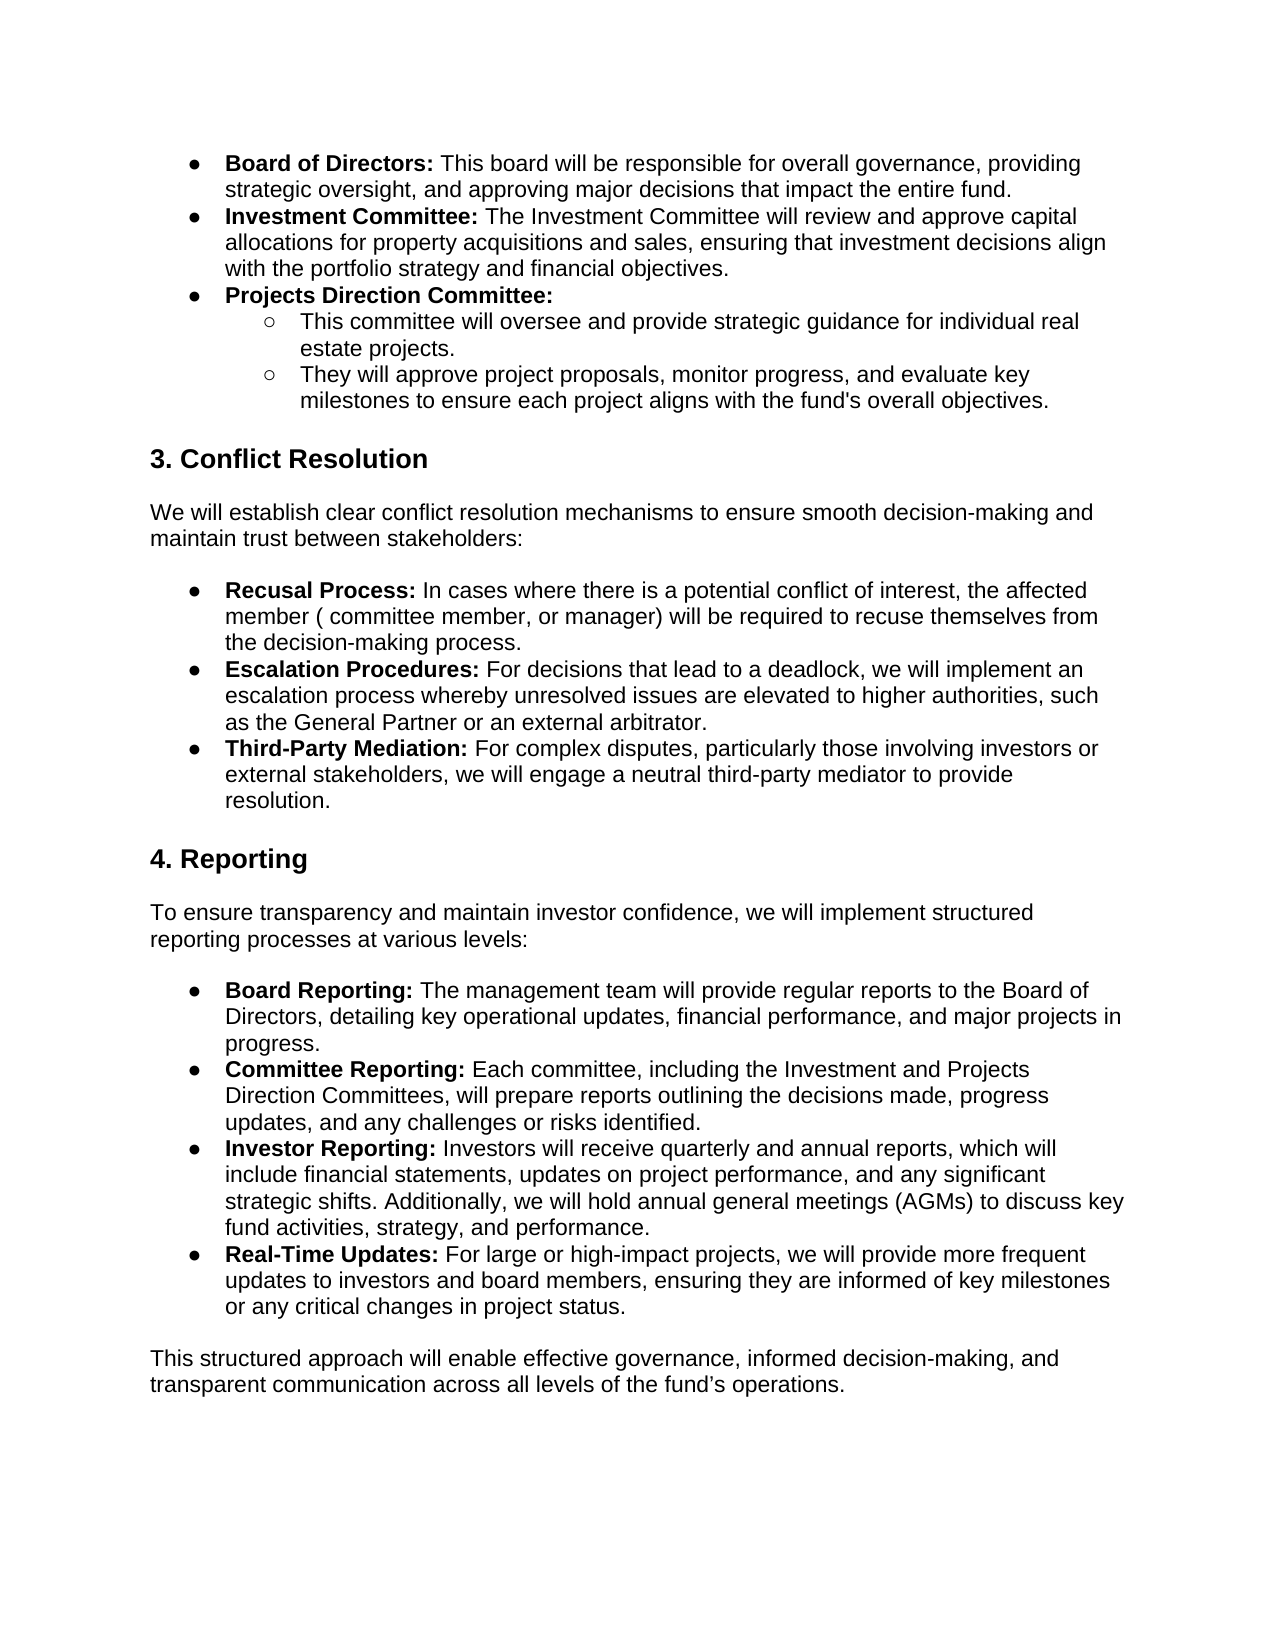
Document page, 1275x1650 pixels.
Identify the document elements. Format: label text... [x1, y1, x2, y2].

list Investment Committee: The Investment Committee will review and approve capital allocations for property acquisitions and sales, ensuring that investment decisions align with the portfolio strategy and financial objectives. [187, 203, 1125, 282]
text We will establish clear conflict resolution mechanisms to ensure smooth decision-making and maintain trust between stakeholders: [150, 499, 1125, 552]
list They will approve project proposals, monitor progress, and evaluate key milestones to ensure each project aligns with the fund's overall objectives. [262, 361, 1125, 413]
list This committee will oversee and provide strategic guidance for individual real estate projects. [262, 308, 1125, 361]
list Third-Party Mediation: For complex disputes, particularly those involving investors or external stakeholders, we will engage a neutral third-party mediator to provide resolution. [187, 735, 1125, 814]
list Escalation Procedures: For decisions that lead to a deadlock, we will implement an escalation process whereby unresolved issues are elevated to higher authorities, such as the General Partner or an external arbitrator. [187, 656, 1125, 735]
text This structured approach will enable effective governance, informed decision-making, and transparent communication across all levels of the fund’s operations. [150, 1344, 1125, 1397]
list Board of Directors: This board will be responsible for overall governance, providing strategic oversight, and approving major decisions that impact the entire fund. [187, 150, 1125, 203]
text To ensure transparency and maintain investor confidence, we will implement structured reporting processes at various levels: [150, 899, 1125, 952]
list Recusal Process: In cases where there is a potential conflict of interest, the affected member ( committee member, or manager) will be required to recuse themselves from the decision-making process. [187, 577, 1125, 656]
subtitle 3. Conflict Resolution [150, 443, 1125, 474]
list Board Reporting: The management team will provide regular reports to the Board of Directors, detailing key operational updates, financial performance, and major projects in progress. [187, 977, 1125, 1056]
list Investor Reporting: Investors will receive quarterly and annual reports, which will include financial statements, updates on project performance, and any significant strategic shifts. Additionally, we will hold annual general meetings (AGMs) to discuss key fund activities, strategy, and performance. [187, 1135, 1125, 1241]
subtitle 4. Reporting [150, 843, 1125, 874]
list Committee Reporting: Each committee, including the Investment and Projects Direction Committees, will prepare reports outlining the decisions made, progress updates, and any challenges or risks identified. [187, 1056, 1125, 1135]
list Real-Time Updates: For large or high-impact projects, we will provide more frequent updates to investors and board members, ensuring they are informed of key milestones or any critical changes in project status. [187, 1241, 1125, 1319]
list Projects Direction Committee: [187, 282, 1125, 308]
